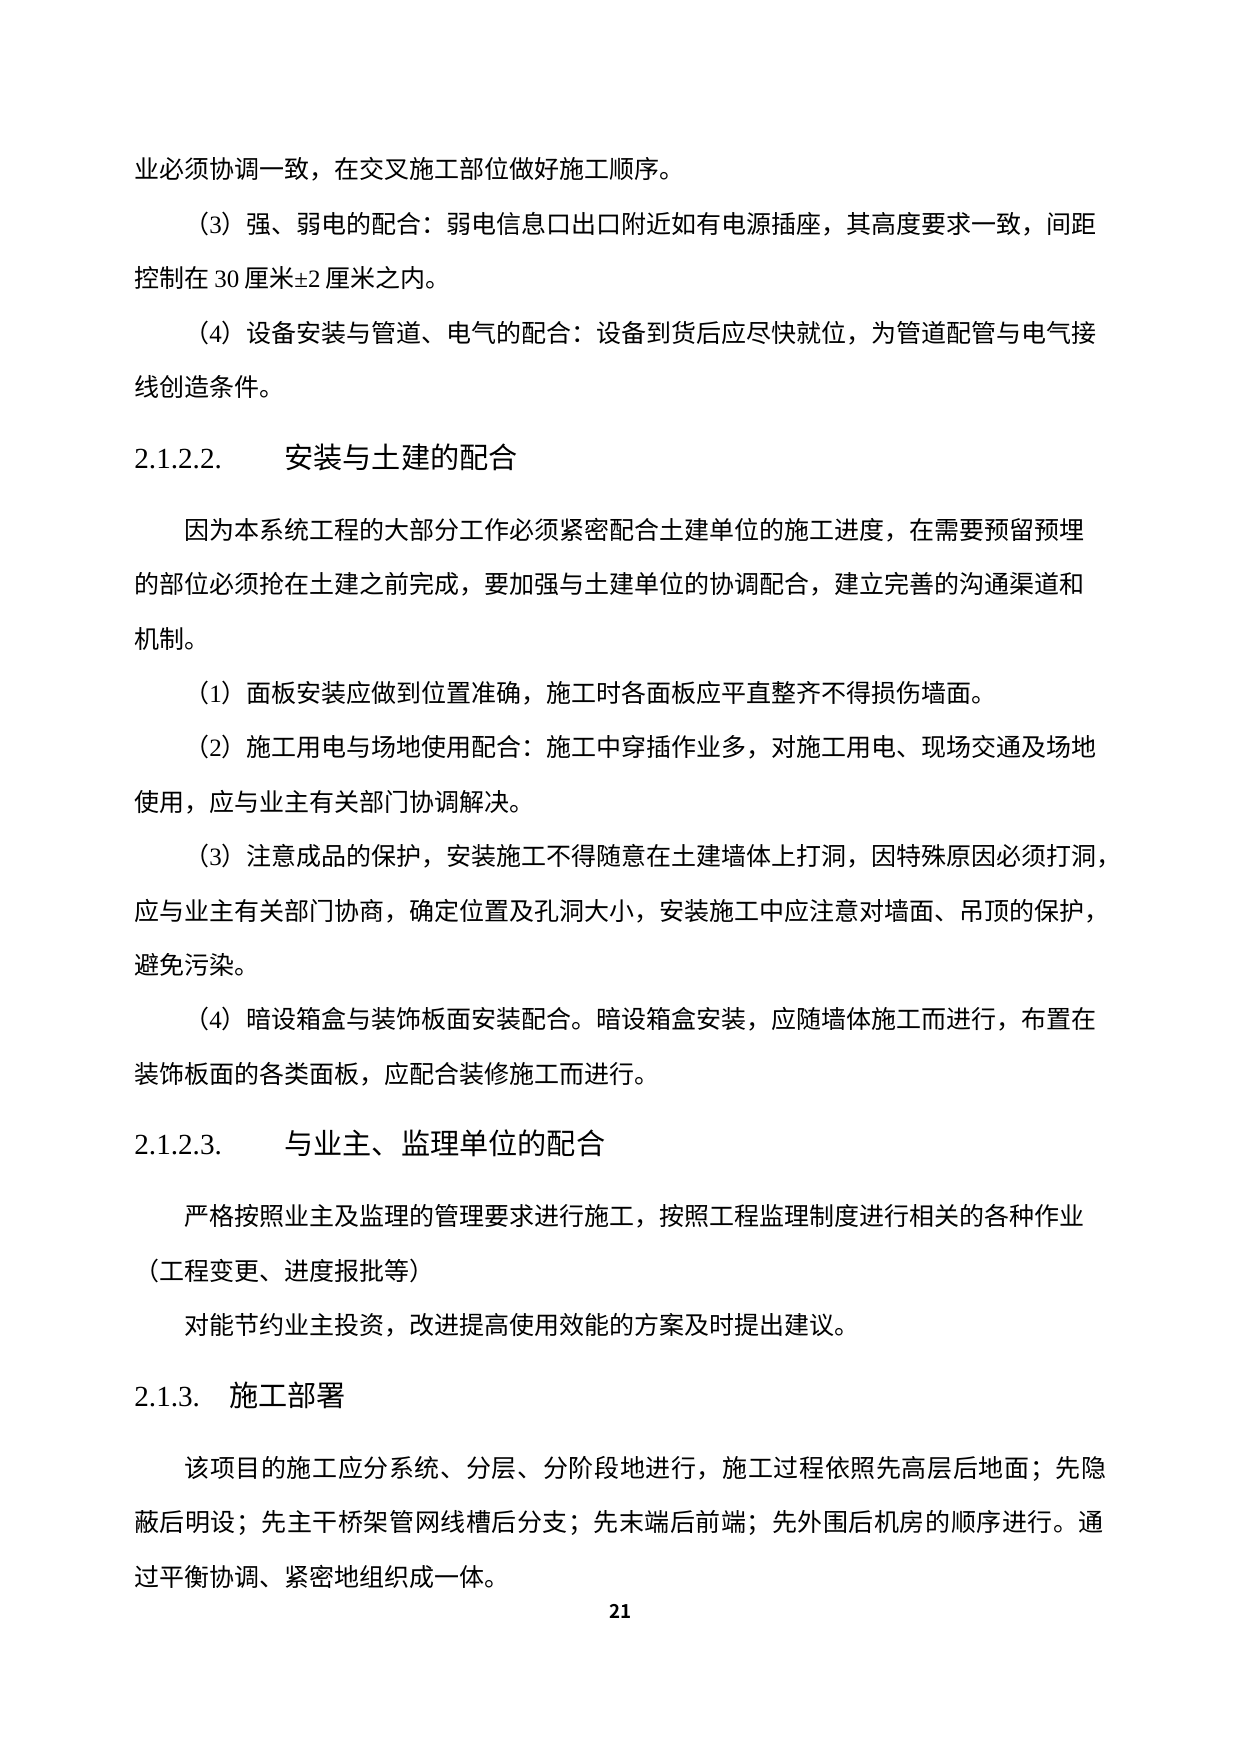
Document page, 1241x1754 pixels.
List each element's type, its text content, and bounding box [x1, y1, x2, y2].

subtitle 施工部署 [134, 1372, 1106, 1415]
text 因为本系统工程的大部分工作必须紧密配合土建单位的施工进度，在需要预留预埋的部位必须抢在土建之前完成，要加强与土建单位的协调配合，建立完善的沟通渠道和机制。 [134, 510, 1106, 655]
text 该项目的施工应分系统、分层、分阶段地进行，施工过程依照先高层后地面；先隐蔽后明设；先主干桥架管网线槽后分支；先末端后前端；先外围后机房的顺序进行。通过平衡协调、紧密地组织成一体。 [134, 1448, 1106, 1593]
subtitle 与业主、监理单位的配合 [134, 1121, 1106, 1163]
text （3）强、弱电的配合：弱电信息口出口附近如有电源插座，其高度要求一致，间距控制在30厘米±2厘米之内。 [134, 204, 1106, 295]
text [134, 150, 1106, 186]
text （1）面板安装应做到位置准确，施工时各面板应平直整齐不得损伤墙面。 [134, 673, 1106, 710]
text 对能节约业主投资，改进提高使用效能的方案及时提出建议。 [134, 1306, 1106, 1342]
text （4）暗设箱盒与装饰板面安装配合。暗设箱盒安装，应随墙体施工而进行，布置在装饰板面的各类面板，应配合装修施工而进行。 [134, 1000, 1106, 1090]
subtitle 安装与土建的配合 [134, 434, 1106, 477]
text 严格按照业主及监理的管理要求进行施工，按照工程监理制度进行相关的各种作业（工程变更、进度报批等） [134, 1197, 1106, 1287]
text （2）施工用电与场地使用配合：施工中穿插作业多，对施工用电、现场交通及场地使用，应与业主有关部门协调解决。 [134, 728, 1106, 818]
text （4）设备安装与管道、电气的配合：设备到货后应尽快就位，为管道配管与电气接线创造条件。 [134, 313, 1106, 404]
text （3）注意成品的保护，安装施工不得随意在土建墙体上打洞，因特殊原因必须打洞，应与业主有关部门协商，确定位置及孔洞大小，安装施工中应注意对墙面、吊顶的保护，避免污染。 [134, 837, 1106, 982]
